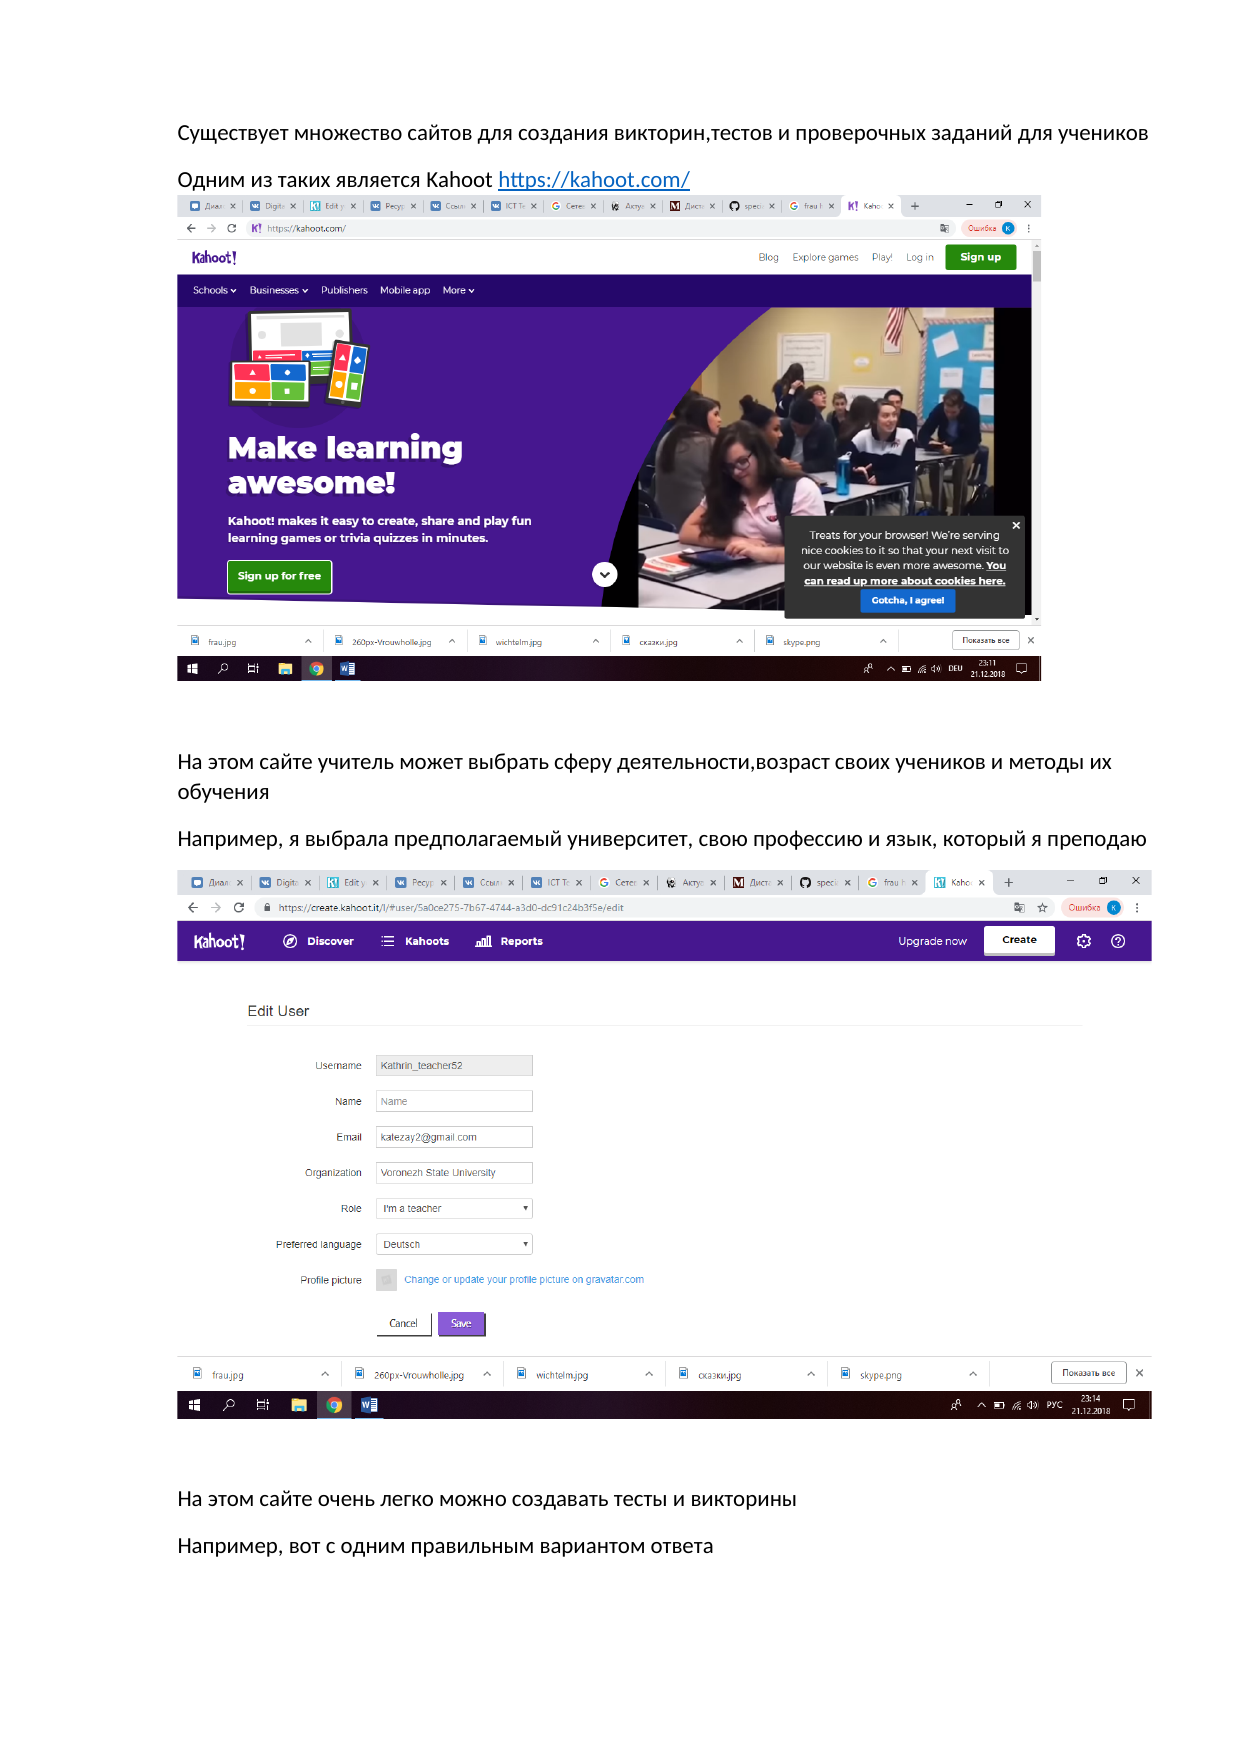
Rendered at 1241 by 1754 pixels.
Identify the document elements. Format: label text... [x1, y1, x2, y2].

picture [177, 195, 1042, 681]
text Например, вот с одним правильным вариантом ответа [177, 1531, 1152, 1559]
text На этом сайте учитель может выбрать сферу деятельности,возраст своих учеников и методы их обучения [177, 747, 1152, 805]
text Например, я выбрала предполагаемый университет, свою профессию и язык, который я преподаю [177, 824, 1152, 852]
text Существует множество сайтов для создания викторин,тестов и проверочных заданий для учеников [177, 118, 1152, 146]
text На этом сайте очень легко можно создавать тесты и викторины [177, 1484, 1152, 1512]
picture [177, 870, 1152, 1419]
